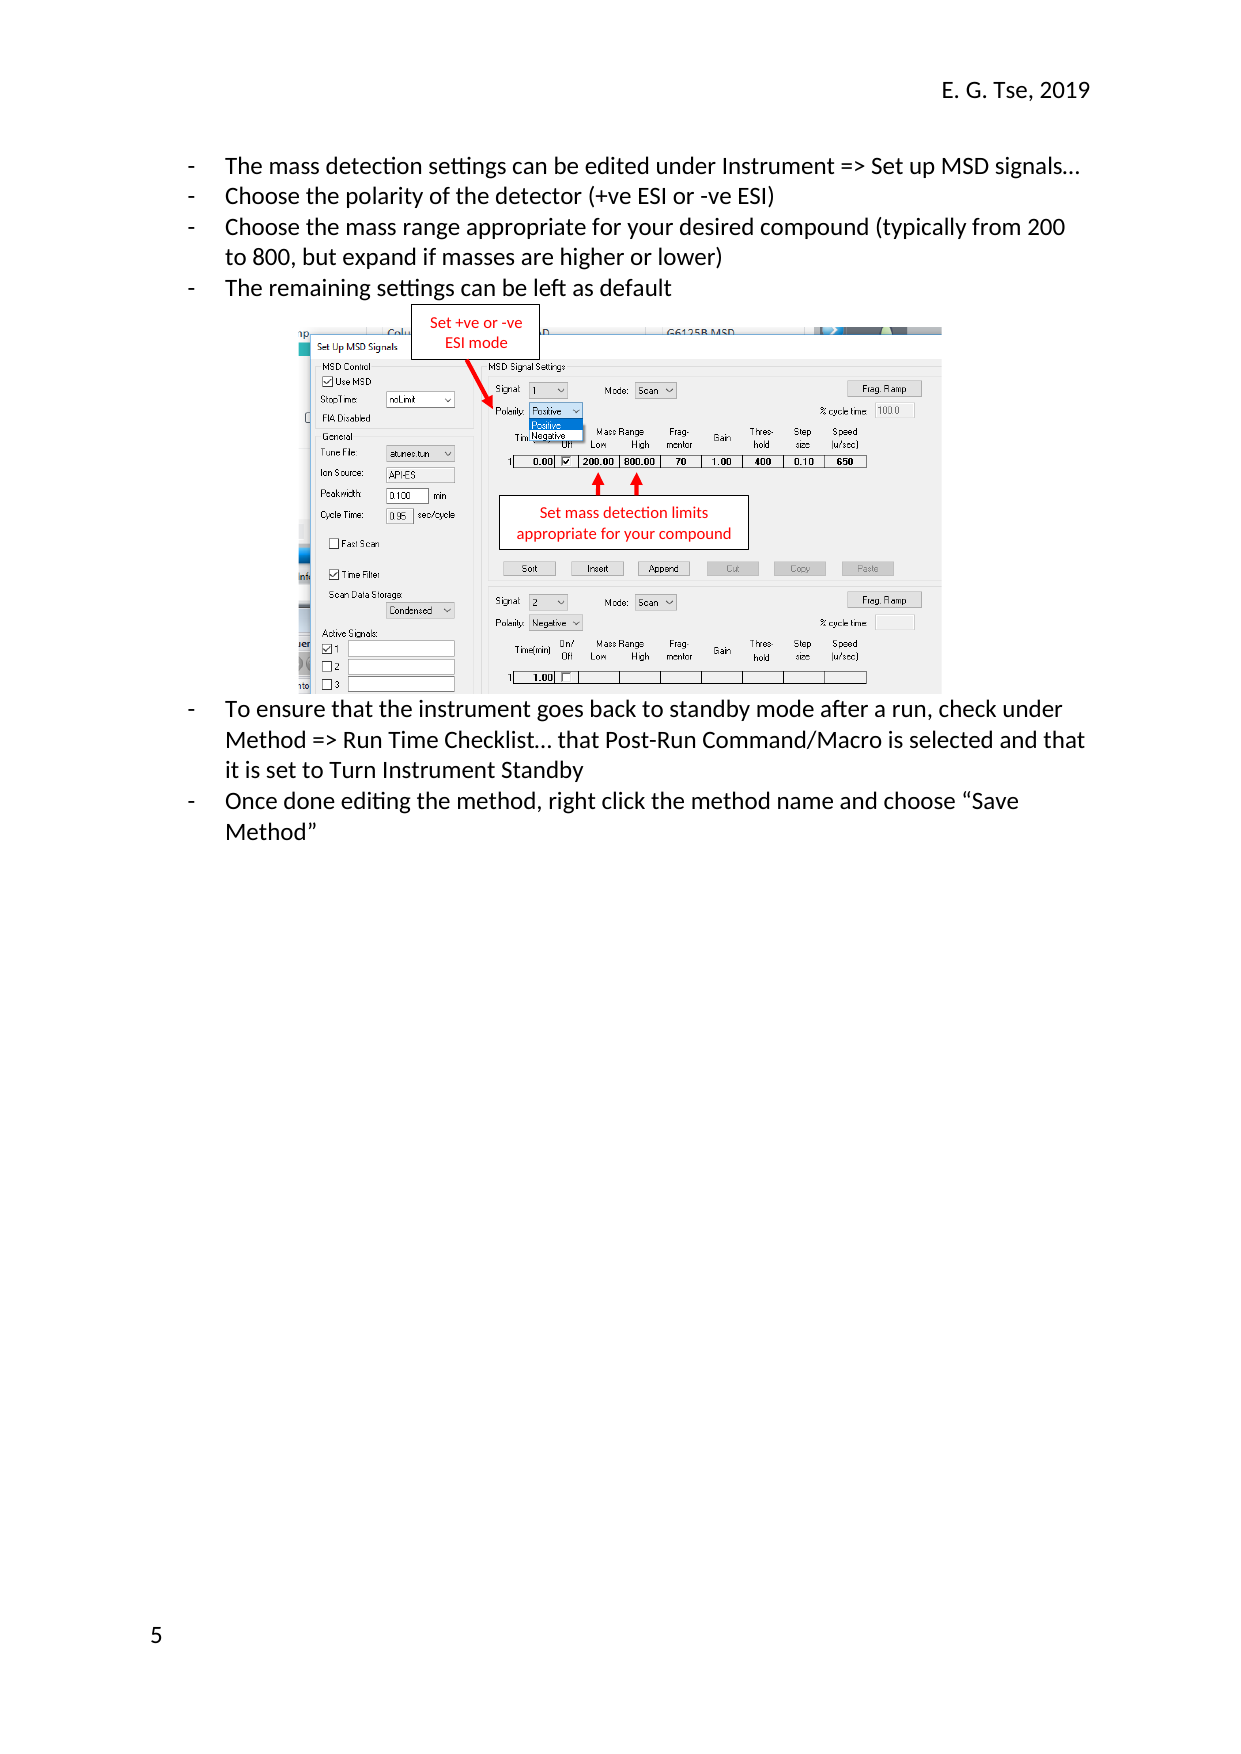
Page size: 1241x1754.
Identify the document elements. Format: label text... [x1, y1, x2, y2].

list Choose the polarity of the detector (+ve ESI or -ve ESI) [187, 181, 1090, 211]
list Choose the mass range appropriate for your desired compound (typically from 200 to 800, but expand if masses are higher or lower) [187, 211, 1090, 272]
picture [298, 327, 942, 694]
list Once done editing the method, right click the method name and choose “Save Method” [187, 785, 1090, 846]
list The remaining settings can be left as default [187, 272, 1090, 303]
list The mass detection settings can be edited under Instrument => Set up MSD signals… [187, 150, 1090, 181]
